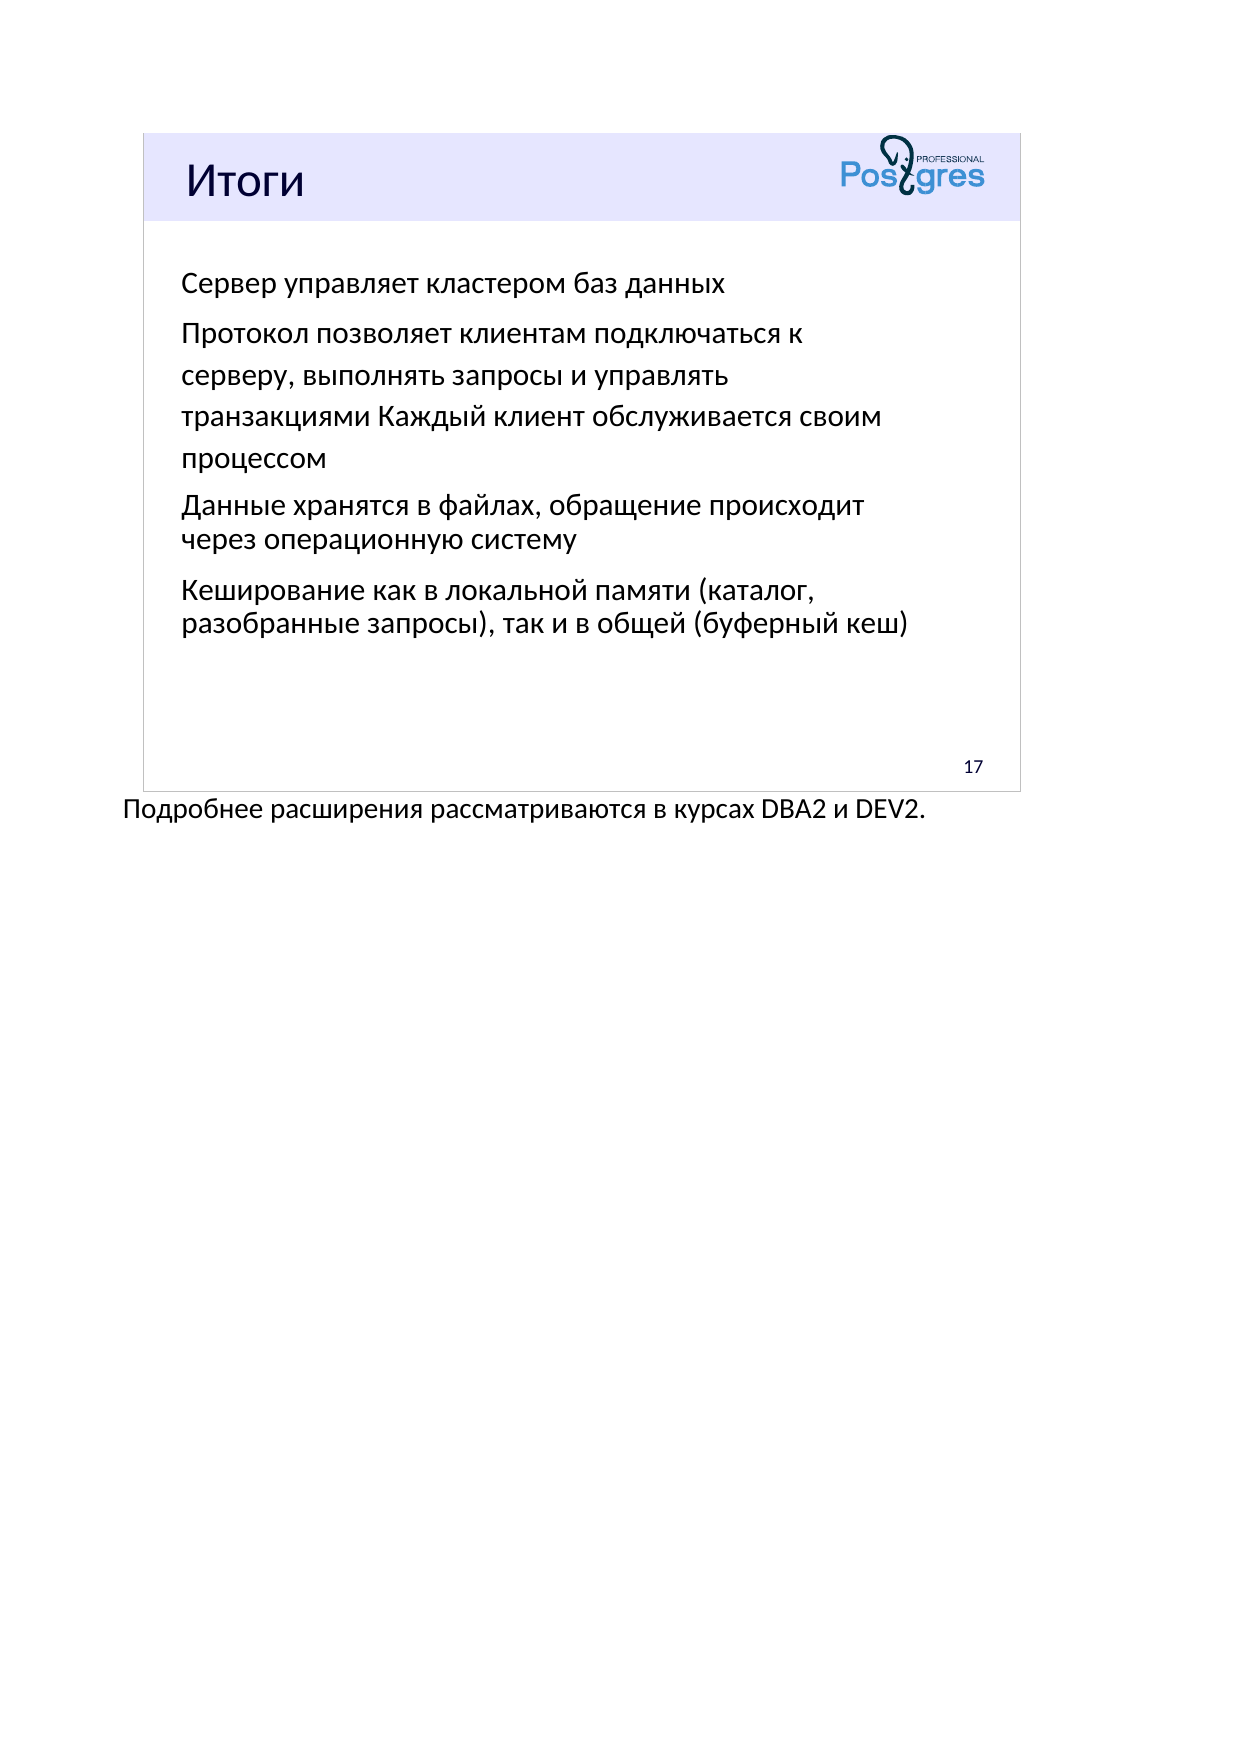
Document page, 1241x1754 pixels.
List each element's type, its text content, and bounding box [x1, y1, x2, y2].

table_cell Сервер управляет кластером баз данных Протокол позволяет клиентам подключаться к серверу, выполнять запросы и управлять транзакциями Каждый клиент обслуживается своим процессом Данные хранятся в файлах, обращение происходит через операционную систему Кеширование как в локальной памяти (каталог, разобранные запросы), так и в общей (буферный кеш) 17 [144, 221, 1020, 791]
table_header Итоги [144, 133, 1020, 221]
text Подробнее расширения рассматриваются в курсах DBA2 и DEV2. [123, 133, 1115, 826]
